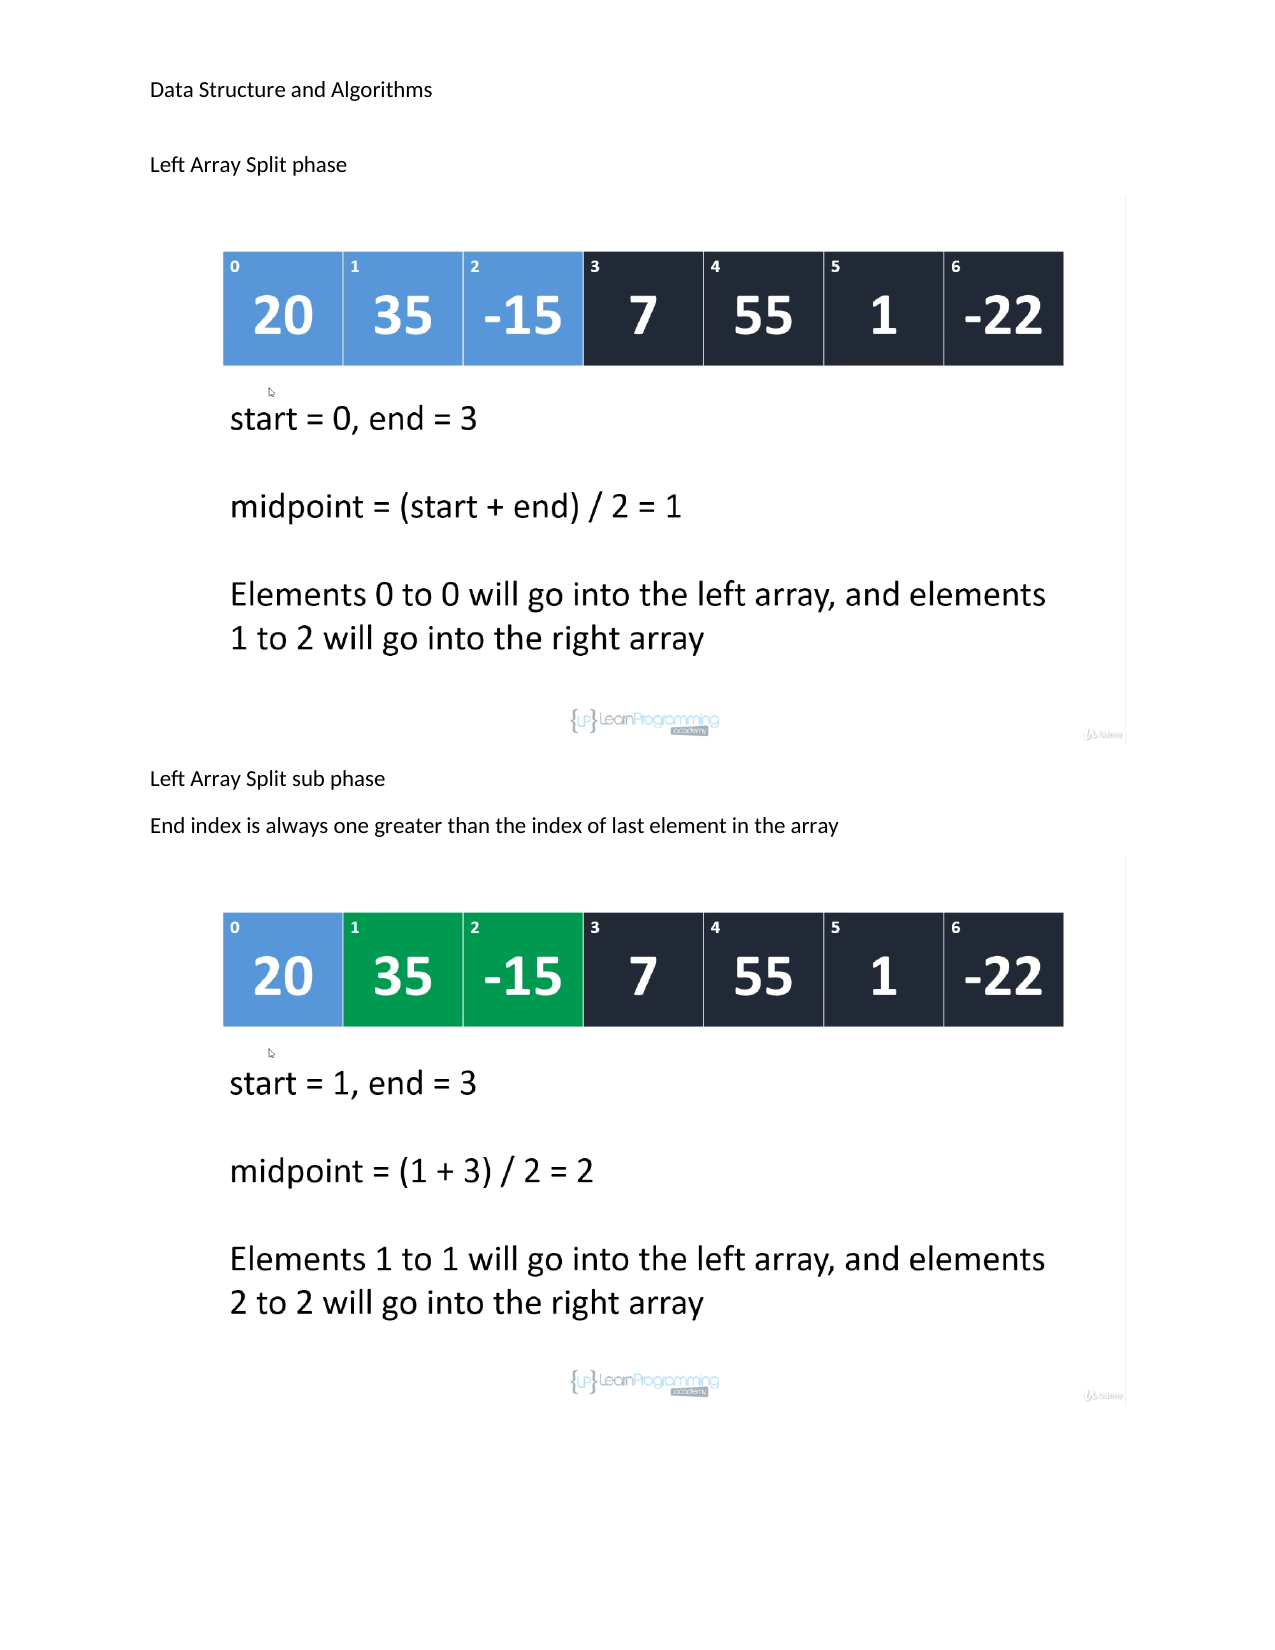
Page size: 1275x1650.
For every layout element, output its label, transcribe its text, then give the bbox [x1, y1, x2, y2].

text End index is always one greater than the index of last element in the array [150, 811, 1125, 839]
picture [150, 857, 1125, 1406]
picture [150, 196, 1125, 745]
text Left Array Split phase [150, 150, 1125, 178]
text Left Array Split sub phase [150, 764, 1125, 792]
